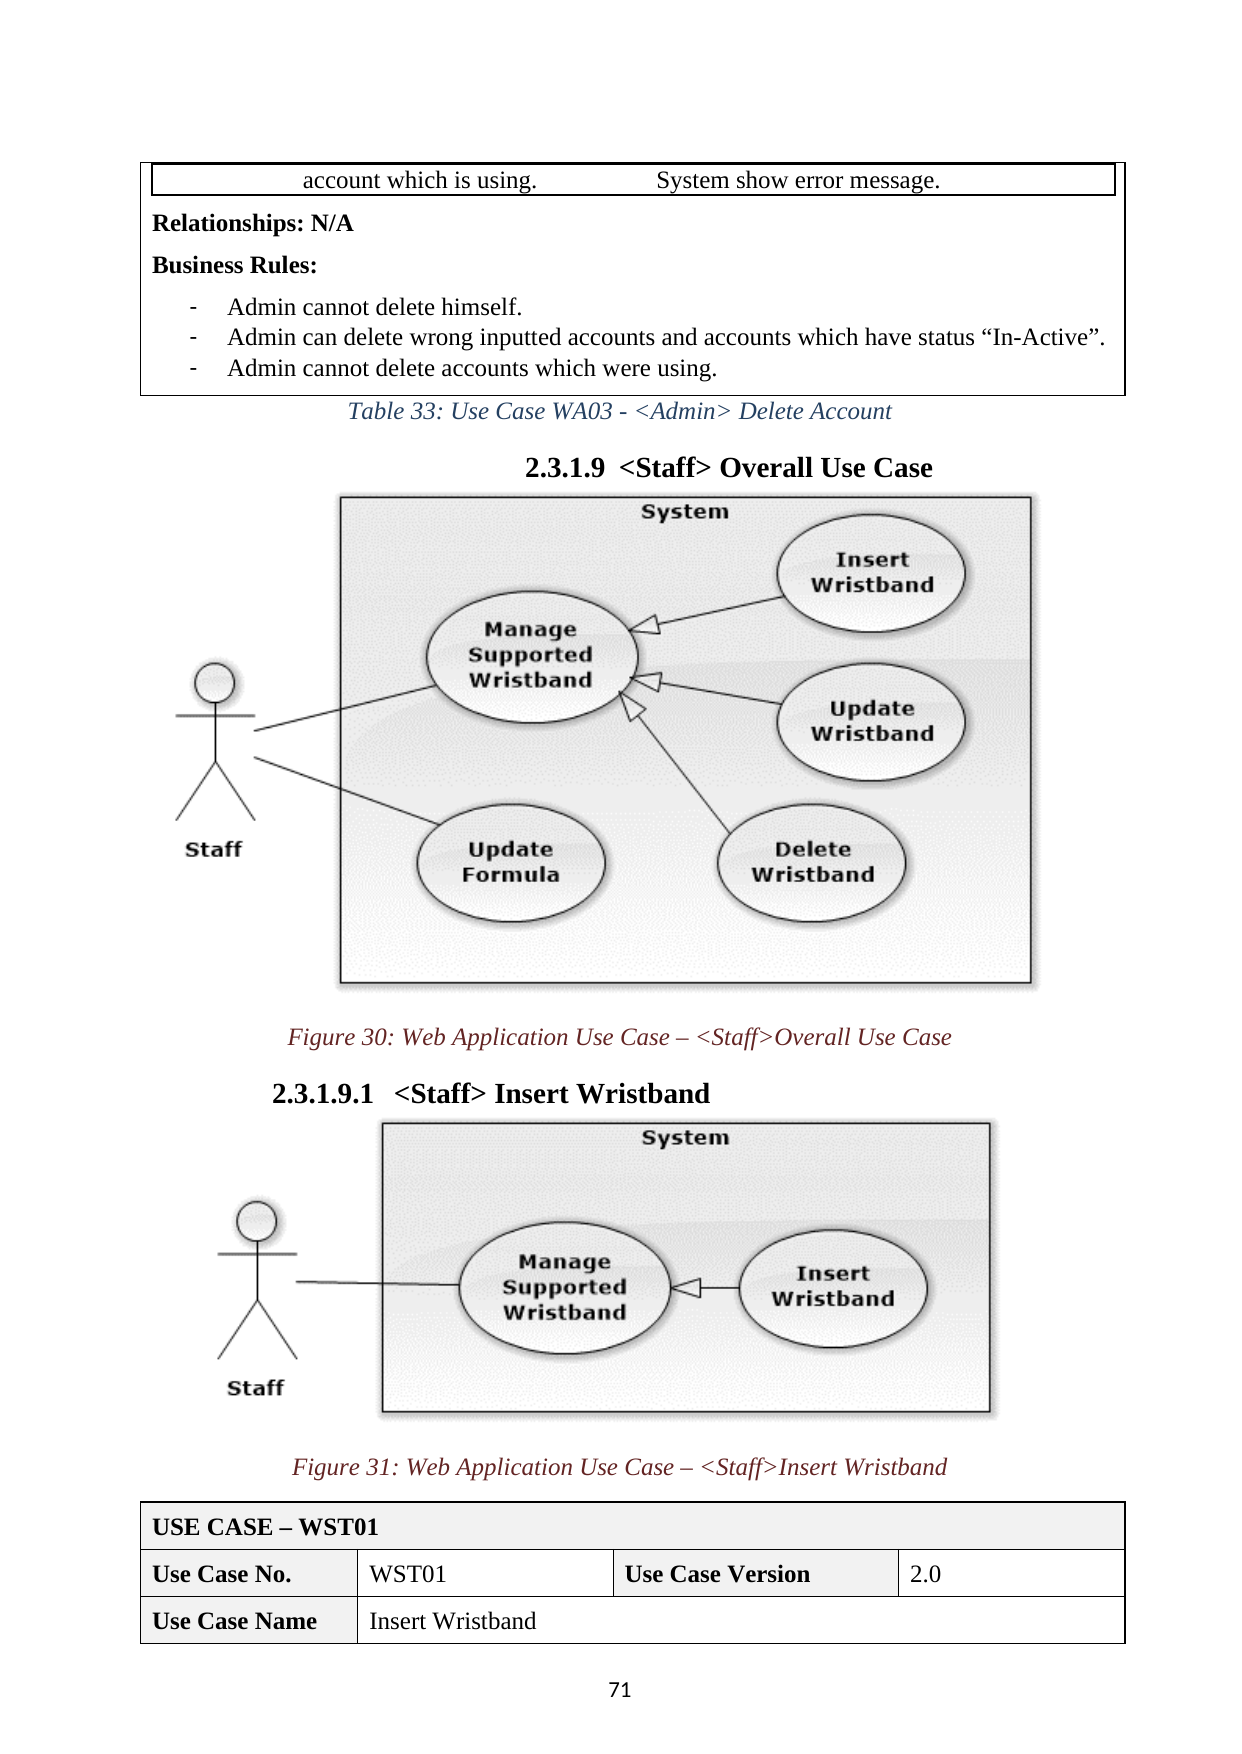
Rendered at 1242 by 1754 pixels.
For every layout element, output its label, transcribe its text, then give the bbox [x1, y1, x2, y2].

subtitle <Staff> Overall Use Case [489, 450, 1146, 483]
table_cell 2.0 [899, 1550, 1124, 1596]
table_header USE CASE – WST01 [141, 1503, 1124, 1549]
subtitle <Staff> Insert Wristband [272, 1076, 1146, 1109]
text Figure 30: Web Application Use Case – <Staff>Overall Use Case [94, 1022, 1146, 1051]
table_cell Use Case No. [141, 1550, 357, 1596]
picture [168, 489, 1071, 1023]
table_cell Use Case Version [614, 1550, 898, 1596]
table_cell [141, 163, 1124, 395]
text Figure 31: Web Application Use Case – <Staff>Insert Wristband [94, 1452, 1146, 1481]
table_cell WST01 [358, 1550, 613, 1596]
table_cell Use Case Name [141, 1597, 357, 1643]
text Table 33: Use Case WA03 - <Admin> Delete Account [94, 396, 1146, 425]
table_cell Insert Wristband [358, 1597, 1124, 1643]
picture [210, 1115, 1029, 1452]
